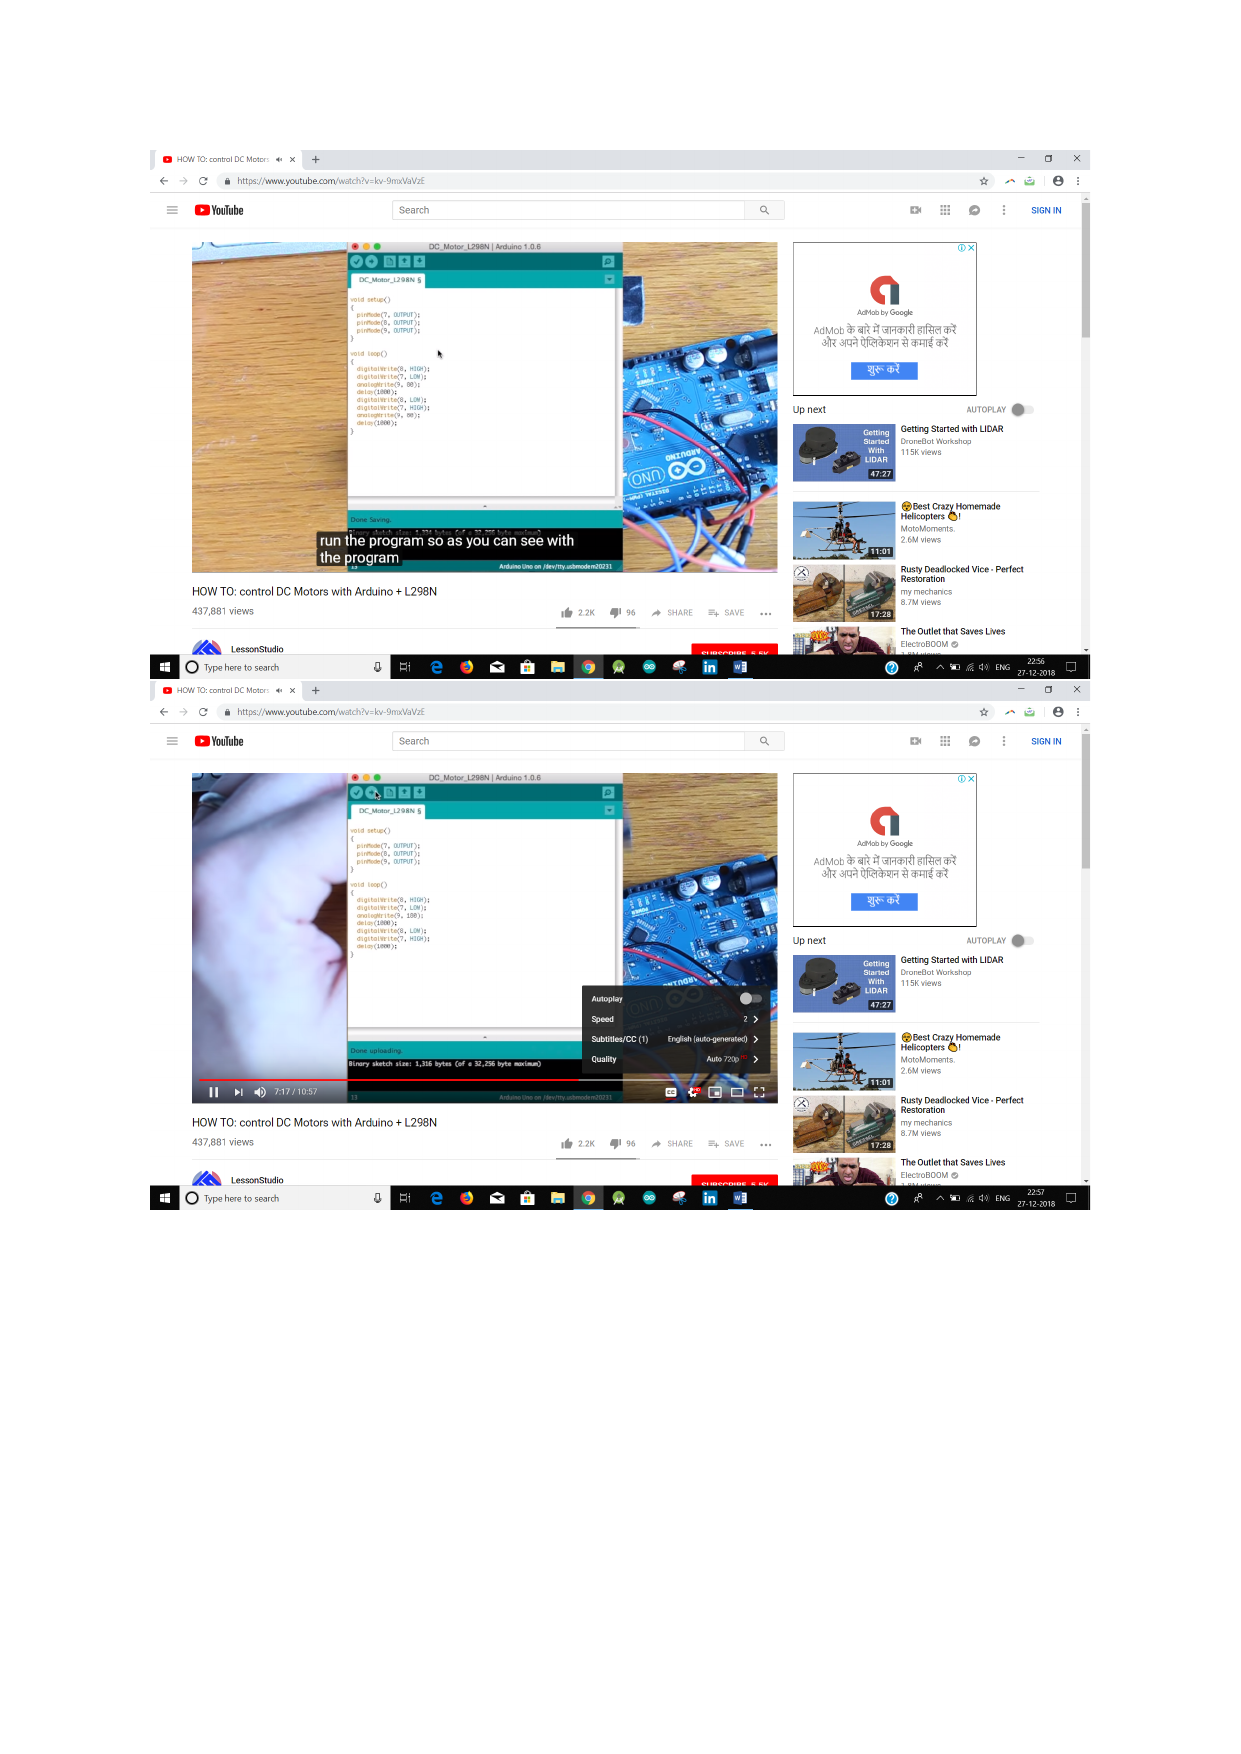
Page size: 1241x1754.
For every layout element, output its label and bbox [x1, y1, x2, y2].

picture [150, 150, 1091, 679]
picture [150, 681, 1091, 1210]
